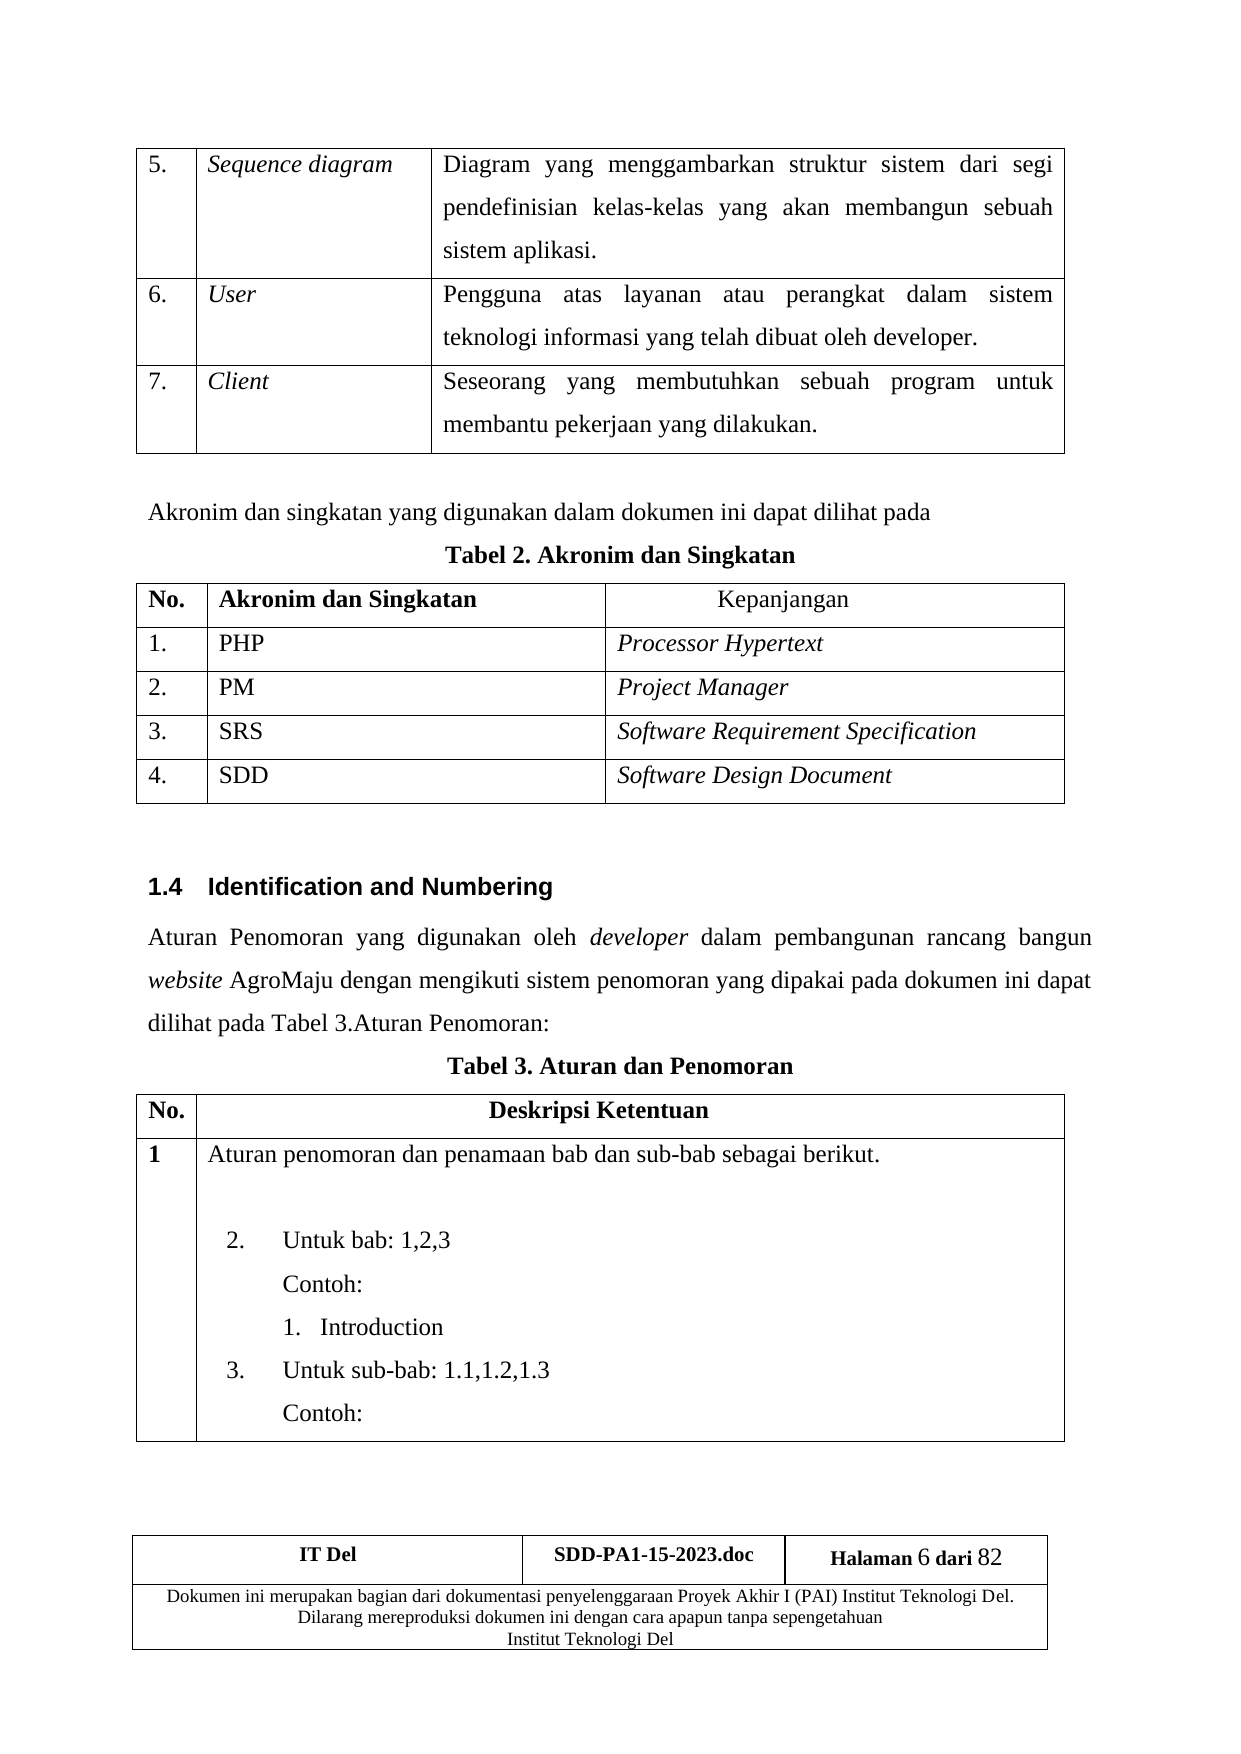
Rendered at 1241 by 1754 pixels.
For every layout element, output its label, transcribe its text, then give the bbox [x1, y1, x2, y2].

text Tabel 2. Akronim dan Singkatan [148, 540, 1092, 568]
table_cell SRS [208, 716, 605, 759]
table_cell User [197, 279, 431, 365]
table_header No. [137, 1095, 196, 1138]
table_cell Diagram yang menggambarkan struktur sistem dari segi pendefinisian kelas-kelas yang akan membangun sebuah sistem aplikasi. [432, 149, 1064, 278]
table_cell 5. [137, 149, 196, 278]
table_cell PM [208, 672, 605, 715]
table_header Deskripsi Ketentuan [197, 1095, 1064, 1138]
table_cell 1 [137, 1139, 196, 1441]
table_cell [197, 1139, 1064, 1441]
table_cell PHP [208, 628, 605, 671]
text Akronim dan singkatan yang digunakan dalam dokumen ini dapat dilihat pada [148, 497, 1092, 525]
table_header Kepanjangan [606, 584, 1064, 627]
table_cell 7. [137, 366, 196, 452]
table_cell 4. [137, 760, 207, 803]
table_header No. [137, 584, 207, 627]
table_cell 6. [137, 279, 196, 365]
table_cell Software Design Document [606, 760, 1064, 803]
table_cell Sequence diagram [197, 149, 431, 278]
table_cell Project Manager [606, 672, 1064, 715]
table_cell SDD [208, 760, 605, 803]
subtitle Identification and Numbering [148, 872, 1092, 901]
table_cell Pengguna atas layanan atau perangkat dalam sistem teknologi informasi yang telah dibuat oleh developer. [432, 279, 1064, 365]
table_cell Processor Hypertext [606, 628, 1064, 671]
table_cell Seseorang yang membutuhkan sebuah program untuk membantu pekerjaan yang dilakukan. [432, 366, 1064, 452]
text Aturan Penomoran yang digunakan oleh developer dalam pembangunan rancang bangun website AgroMaju dengan mengikuti sistem penomoran yang dipakai pada dokumen ini dapat dilihat pada Tabel 3.Aturan Penomoran: [148, 922, 1092, 1037]
table_cell Client [197, 366, 431, 452]
table_cell Software Requirement Specification [606, 716, 1064, 759]
table_cell 1. [137, 628, 207, 671]
table_cell 3. [137, 716, 207, 759]
table_header Akronim dan Singkatan [208, 584, 605, 627]
table_cell 2. [137, 672, 207, 715]
text Tabel 3. Aturan dan Penomoran [148, 1051, 1092, 1080]
